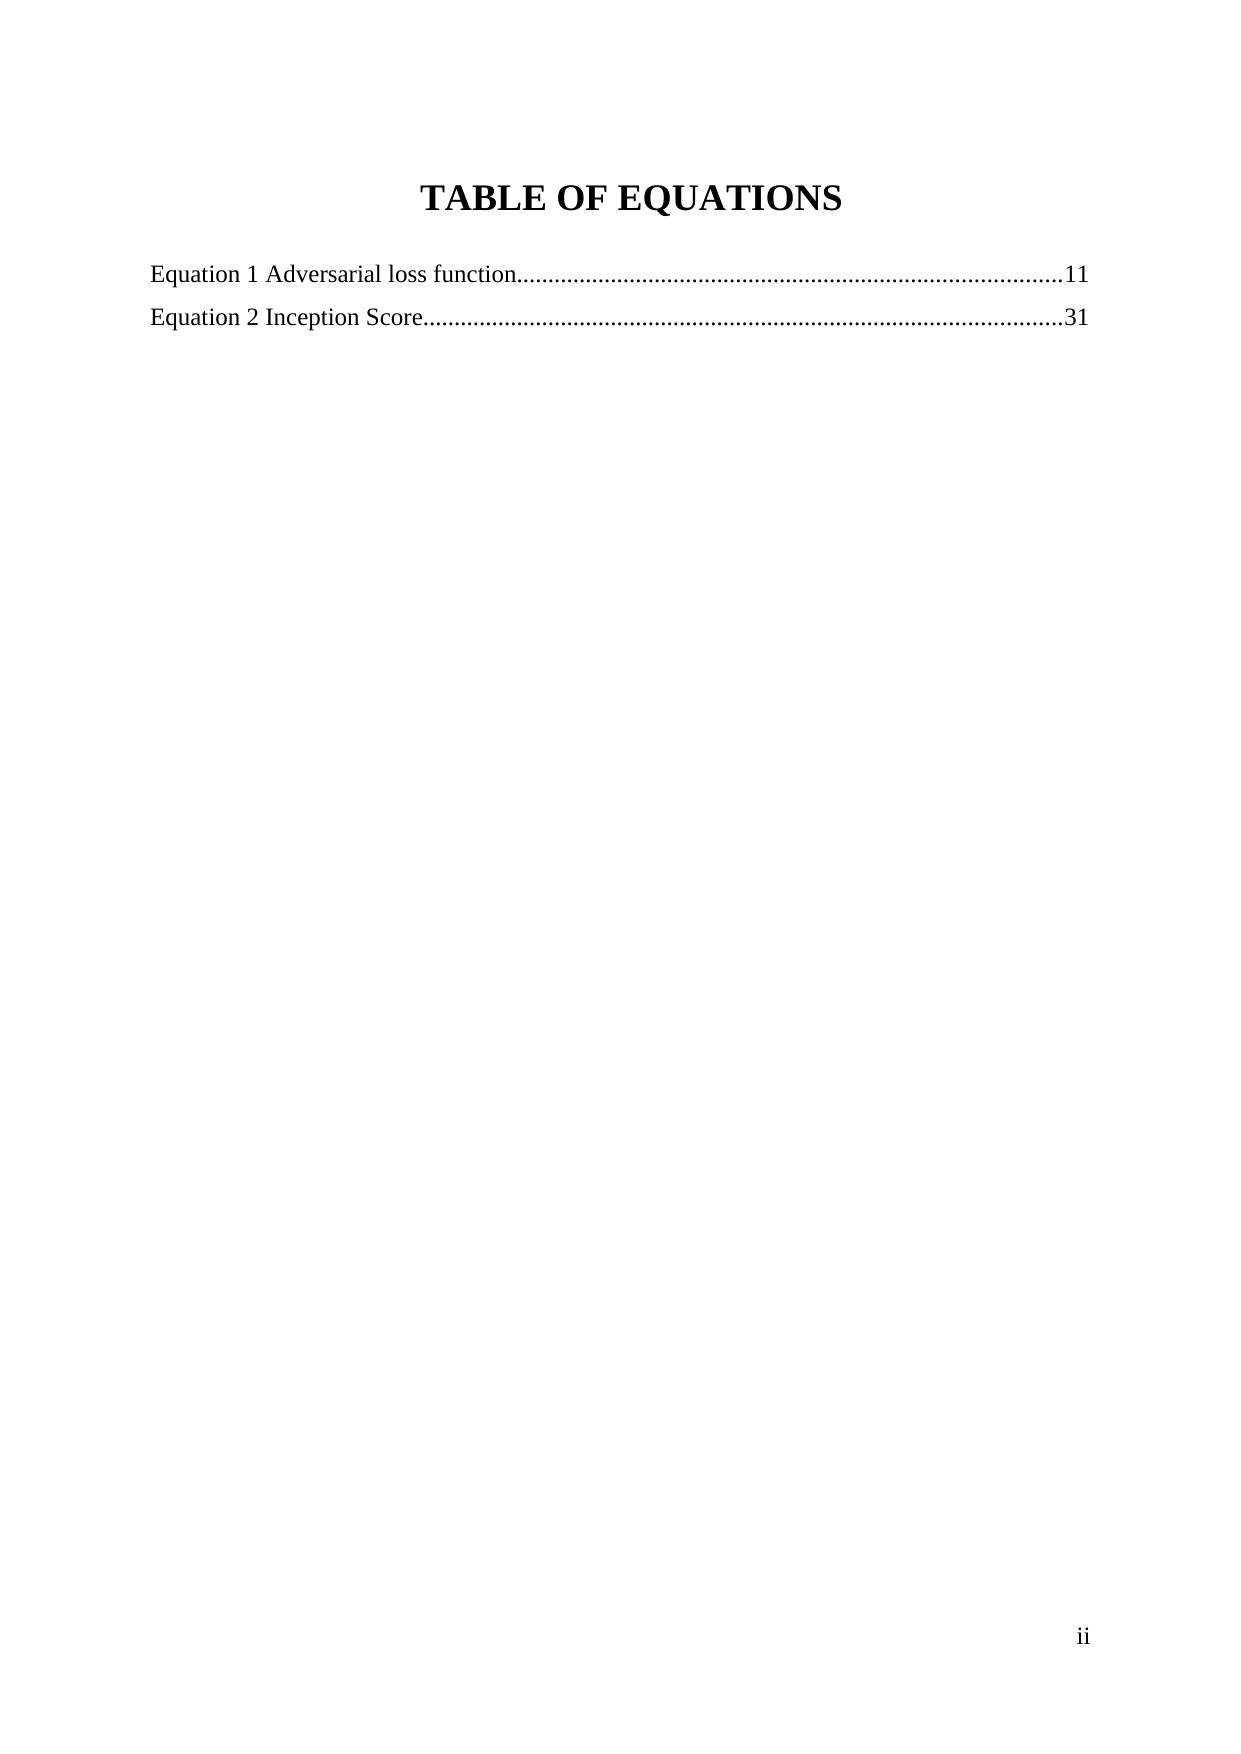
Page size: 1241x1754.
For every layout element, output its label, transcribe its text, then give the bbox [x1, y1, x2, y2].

subtitle TABLE OF EQUATIONS [150, 175, 1112, 218]
text Equation 2 Inception Score 31 [150, 302, 1090, 331]
text Equation 1 Adversarial loss function 11 [150, 259, 1090, 288]
